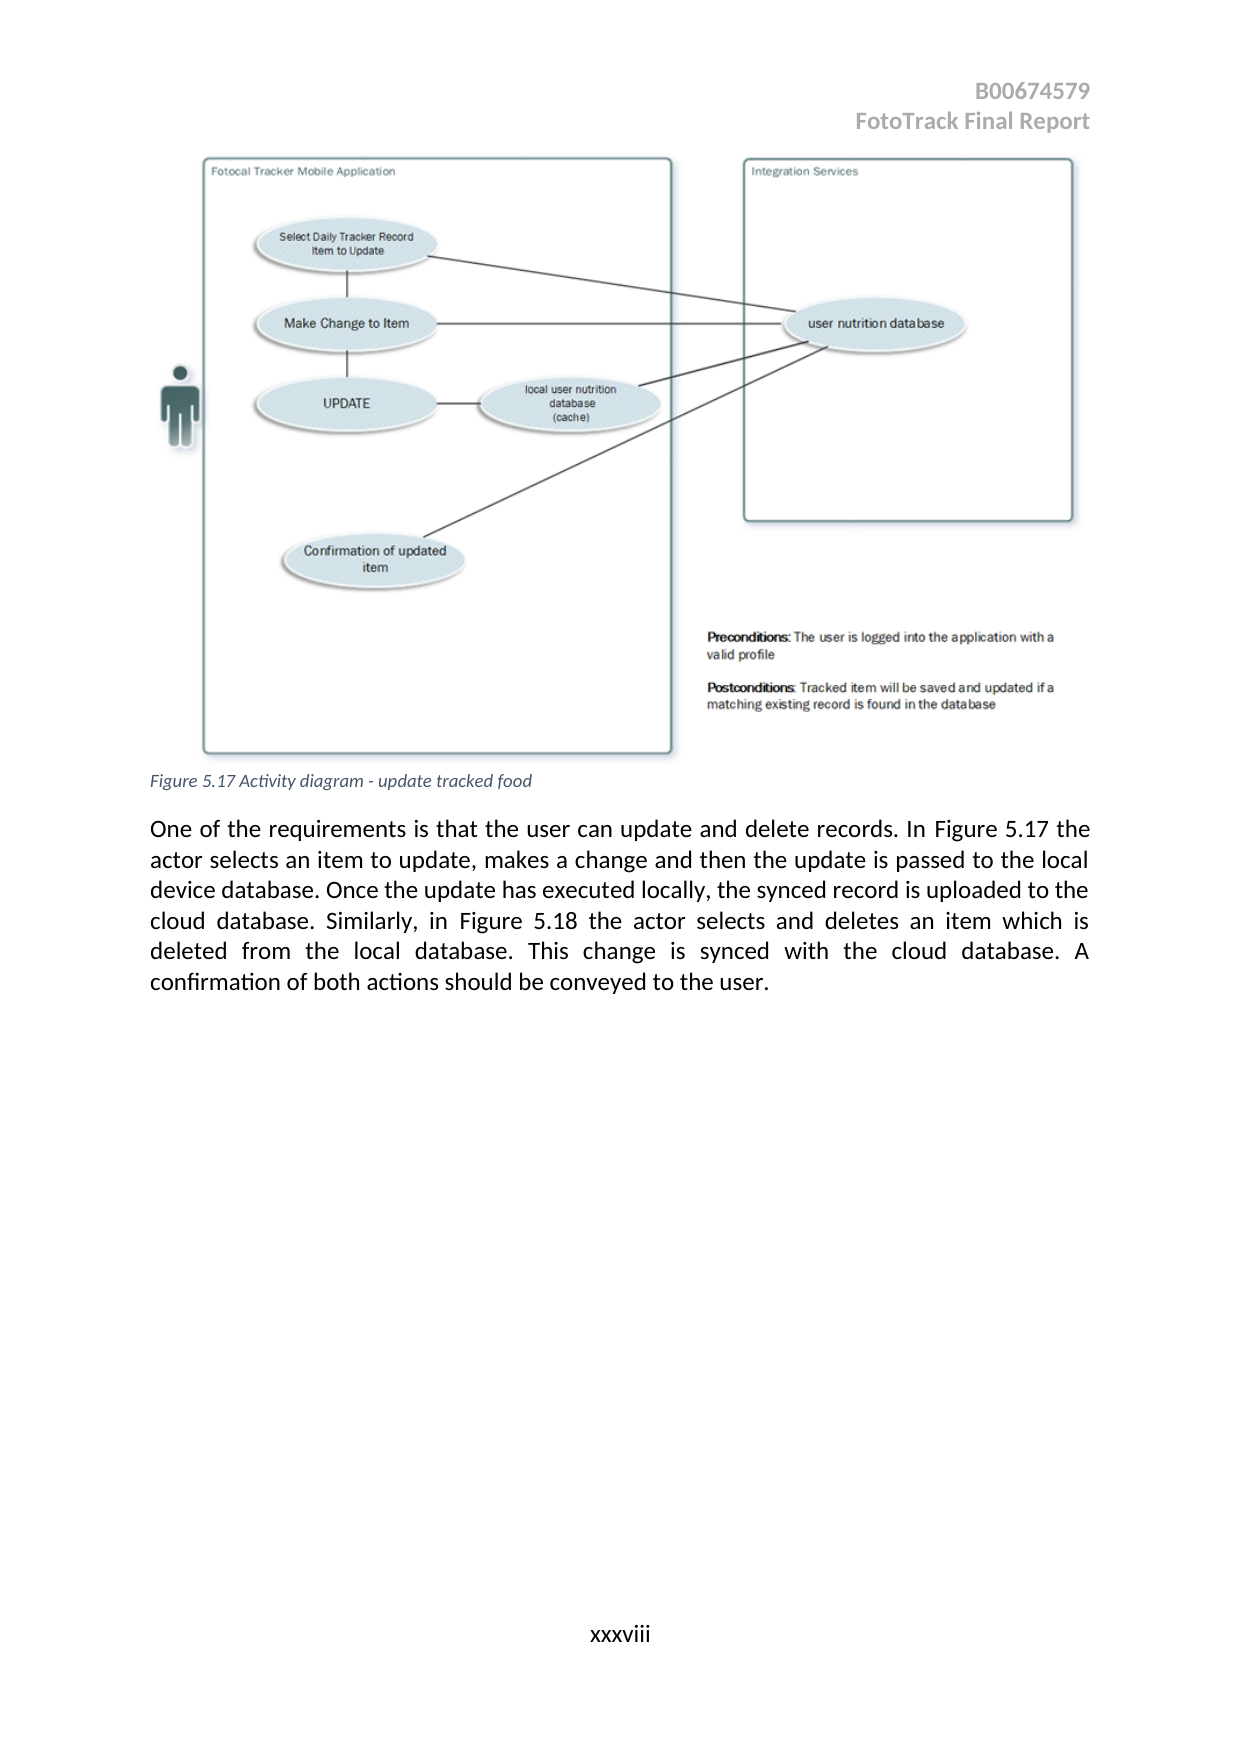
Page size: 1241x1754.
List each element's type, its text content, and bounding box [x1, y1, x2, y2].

picture [150, 150, 1090, 770]
